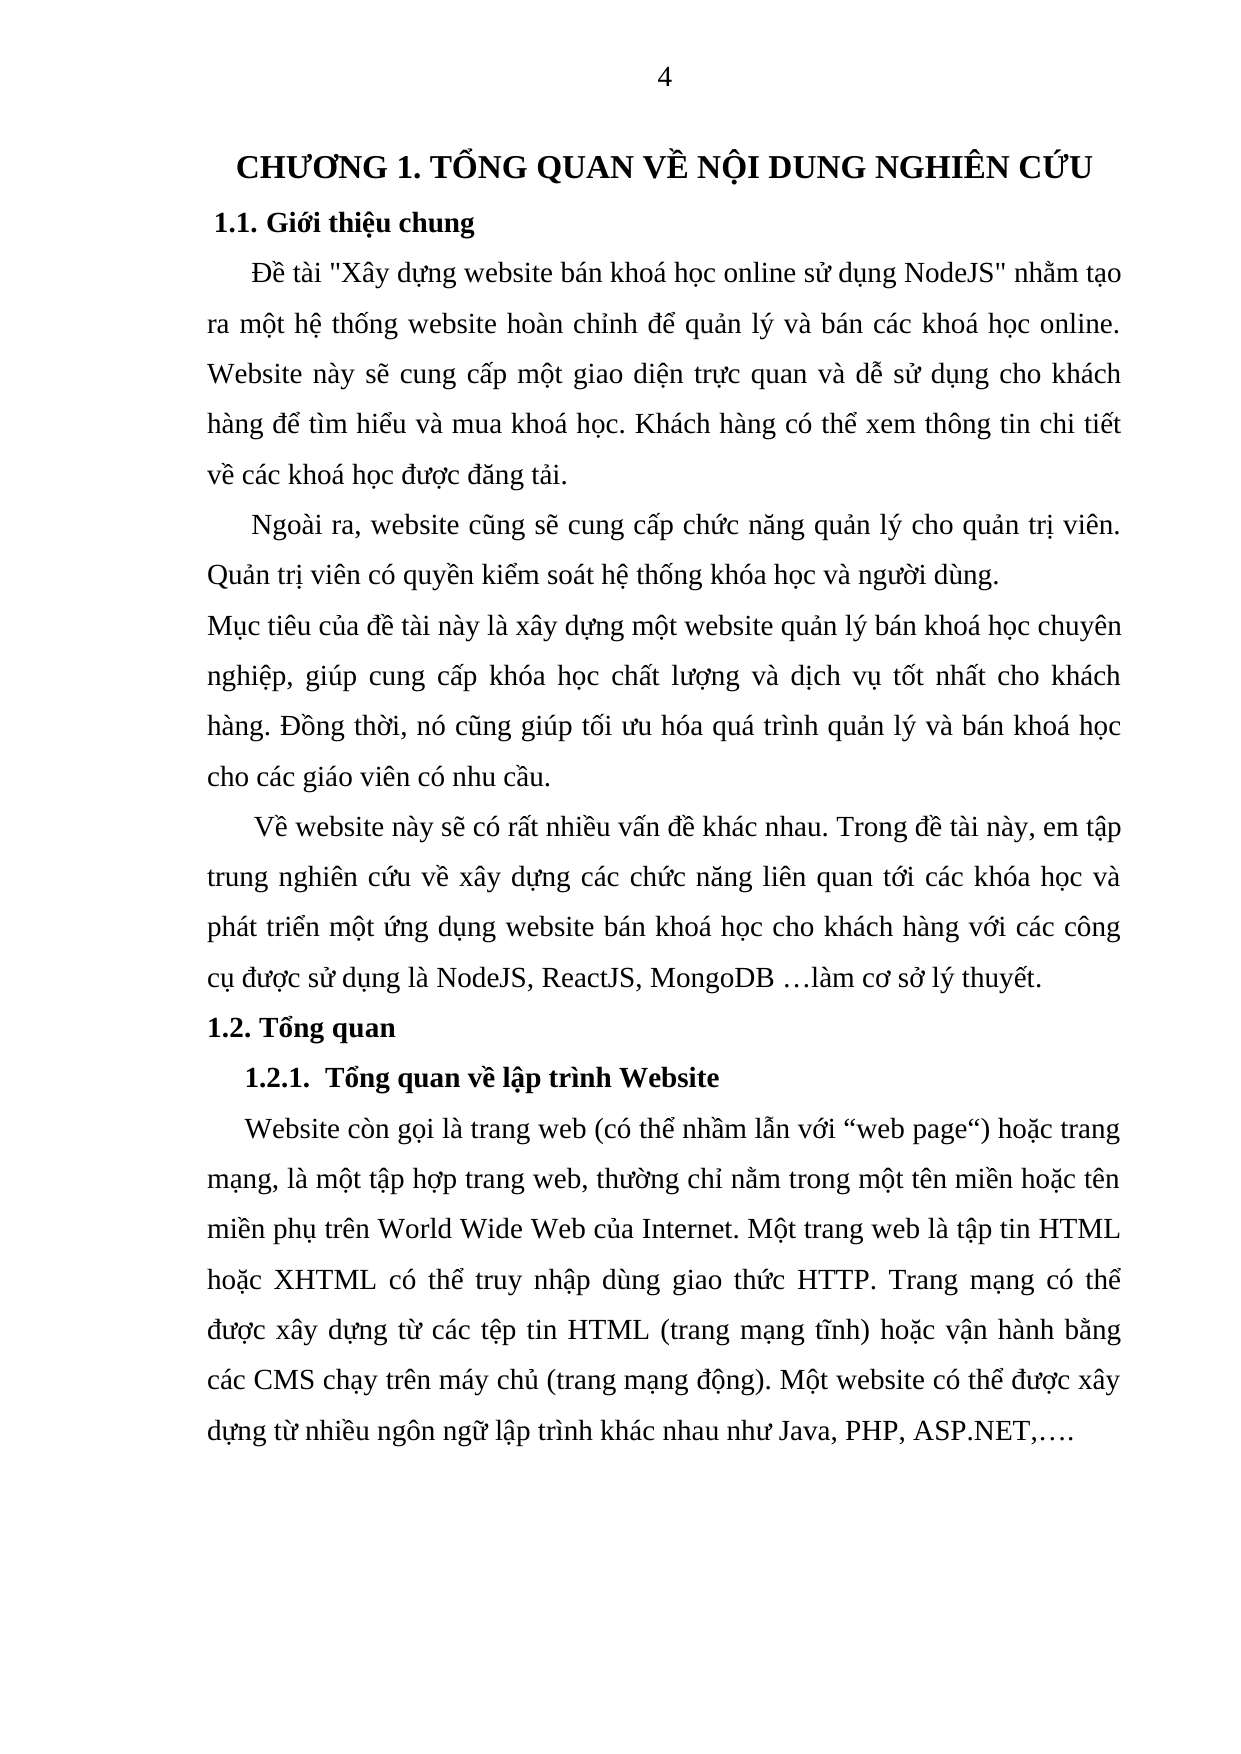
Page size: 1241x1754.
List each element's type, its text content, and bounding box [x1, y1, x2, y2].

text Đề tài "Xây dựng website bán khoá học online sử dụng NodeJS" nhằm tạo ra một hệ thống website hoàn chỉnh để quản lý và bán các khoá học online. Website này sẽ cung cấp một giao diện trực quan và dễ sử dụng cho khách hàng để tìm hiểu và mua khoá học. Khách hàng có thể xem thông tin chi tiết về các khoá học được đăng tải. [207, 256, 1122, 490]
subtitle Giới thiệu chung [214, 205, 1122, 239]
subtitle CHƯƠNG 1. TỔNG QUAN VỀ NỘI DUNG NGHIÊN CỨU [207, 148, 1122, 186]
text Website còn gọi là trang web (có thể nhầm lẫn với “web page“) hoặc trang mạng, là một tập hợp trang web, thường chỉ nằm trong một tên miền hoặc tên miền phụ trên World Wide Web của Internet. Một trang web là tập tin HTML hoặc XHTML có thể truy nhập dùng giao thức HTTP. Trang mạng có thể được xây dựng từ các tệp tin HTML (trang mạng tĩnh) hoặc vận hành bằng các CMS chạy trên máy chủ (trang mạng động). Một website có thể được xây dựng từ nhiều ngôn ngữ lập trình khác nhau như Java, PHP, ASP.NET,…. [207, 1111, 1122, 1446]
subtitle 1.2. Tổng quan [207, 1010, 1122, 1044]
text Về website này sẽ có rất nhiều vấn đề khác nhau. Trong đề tài này, em tập trung nghiên cứu về xây dựng các chức năng liên quan tới các khóa học và phát triển một ứng dụng website bán khoá học cho khách hàng với các công cụ được sử dụng là NodeJS, ReactJS, MongoDB …làm cơ sở lý thuyết. [207, 809, 1122, 993]
text Ngoài ra, website cũng sẽ cung cấp chức năng quản lý cho quản trị viên. Quản trị viên có quyền kiểm soát hệ thống khóa học và người dùng. [207, 507, 1122, 591]
text Mục tiêu của đề tài này là xây dựng một website quản lý bán khoá học chuyên nghiệp, giúp cung cấp khóa học chất lượng và dịch vụ tốt nhất cho khách hàng. Đồng thời, nó cũng giúp tối ưu hóa quá trình quản lý và bán khoá học cho các giáo viên có nhu cầu. [207, 608, 1122, 792]
subtitle Tổng quan về lập trình Website [244, 1061, 1122, 1094]
